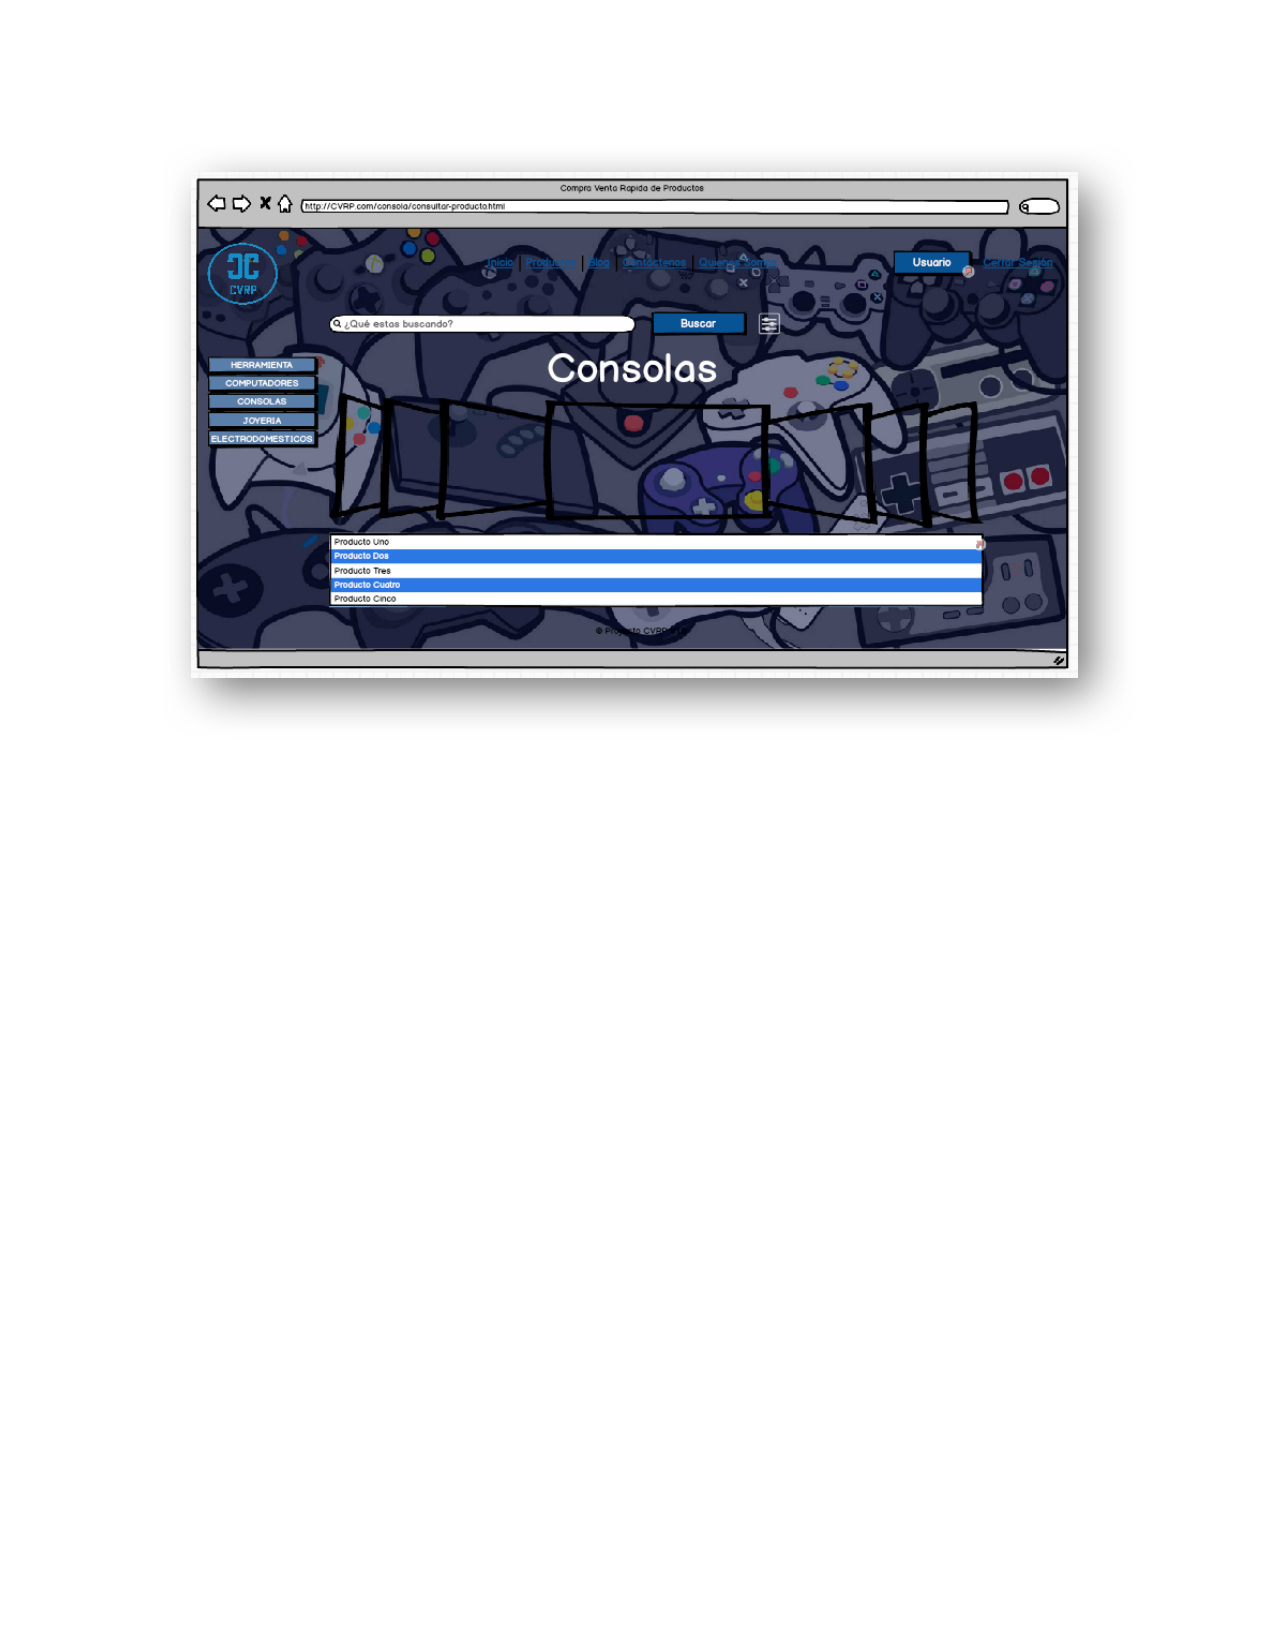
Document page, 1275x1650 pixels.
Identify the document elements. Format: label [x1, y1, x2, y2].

picture [191, 172, 1078, 678]
